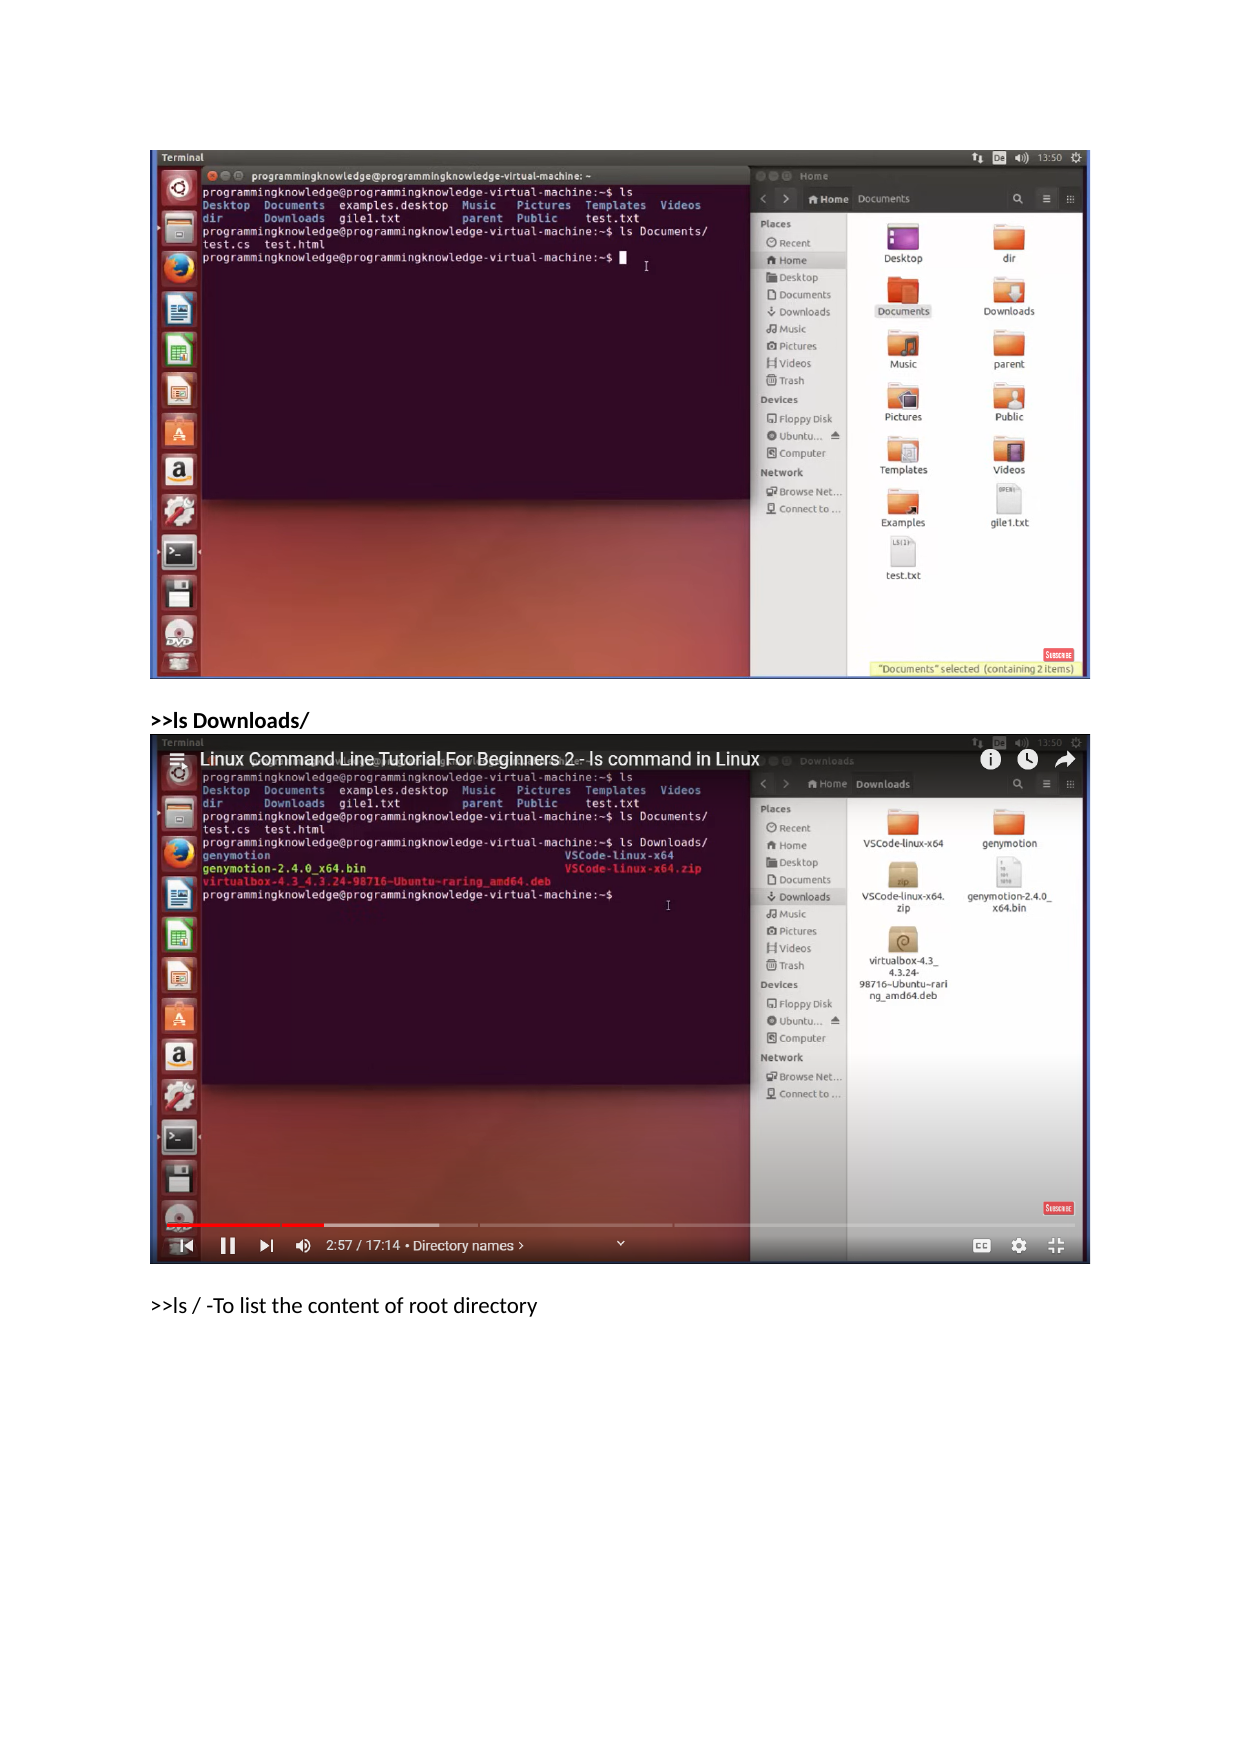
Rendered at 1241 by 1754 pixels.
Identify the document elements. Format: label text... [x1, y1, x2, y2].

text >>ls / -To list the content of root directory [150, 1291, 1090, 1319]
picture [150, 734, 1091, 1264]
text >>ls Downloads/ [150, 707, 1090, 734]
picture [150, 150, 1091, 679]
